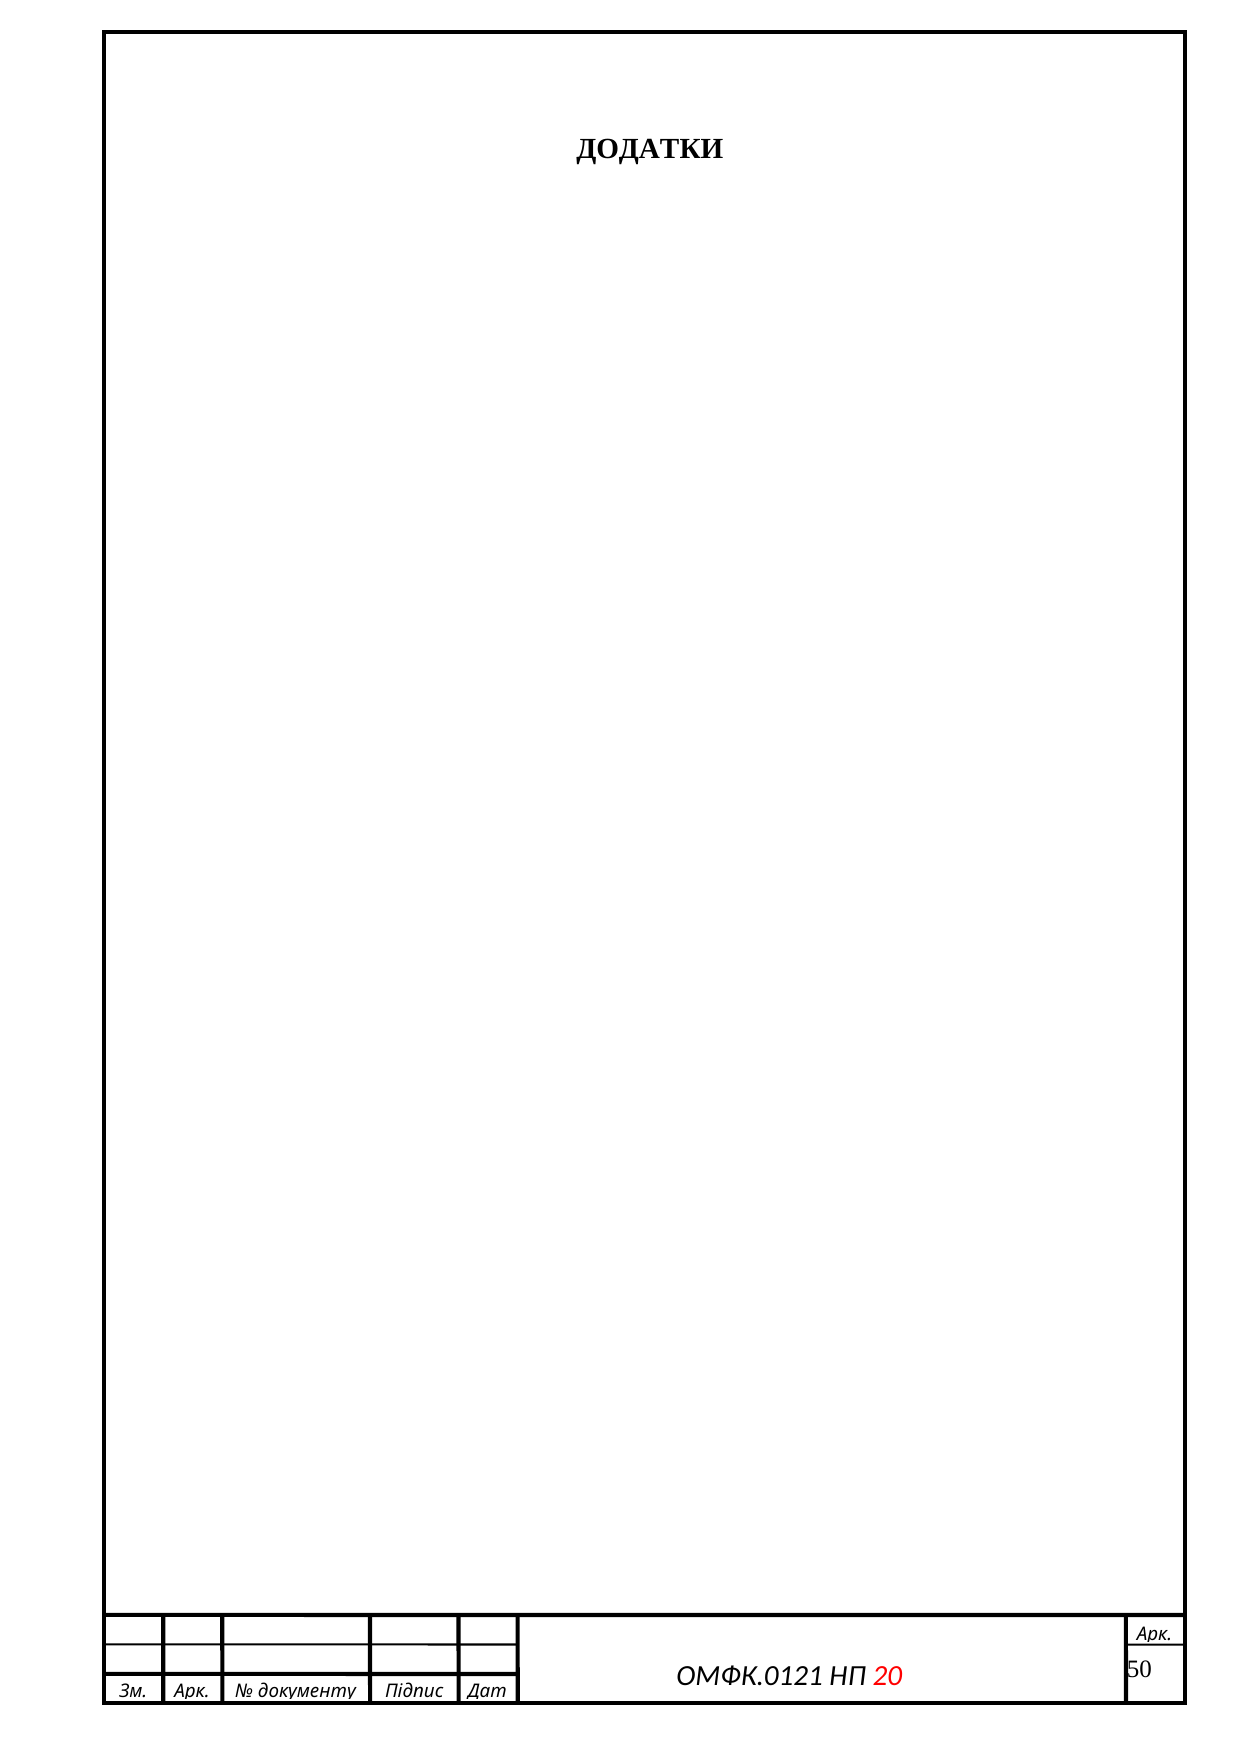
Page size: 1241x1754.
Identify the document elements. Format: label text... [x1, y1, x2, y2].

subtitle ДОДАТКИ [148, 131, 1152, 165]
